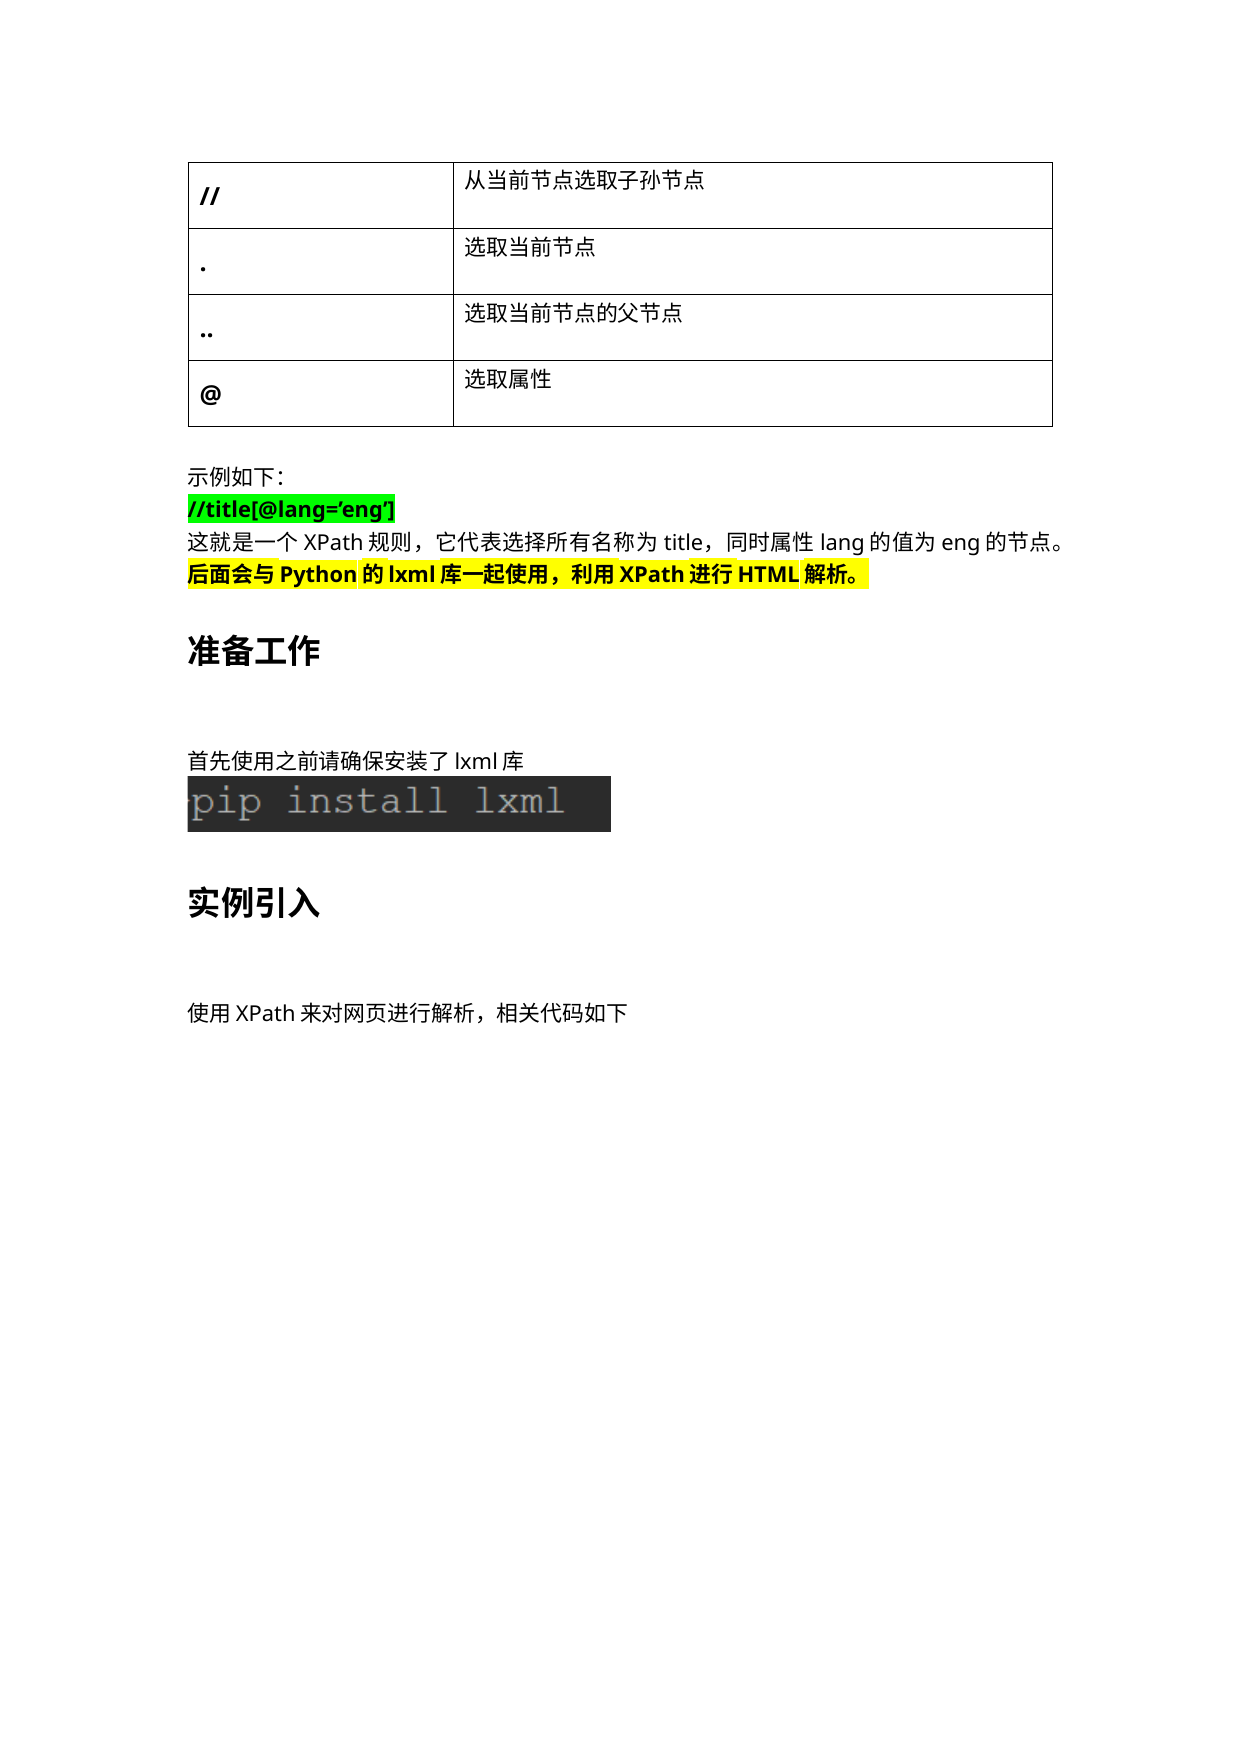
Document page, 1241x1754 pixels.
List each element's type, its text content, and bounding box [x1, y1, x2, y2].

table_cell 选取当前节点的父节点 [454, 295, 1052, 360]
table_cell . [189, 229, 453, 294]
table_cell 从当前节点选取子孙节点 [454, 163, 1052, 228]
text 示例如下： [187, 460, 1053, 492]
table_cell // [189, 163, 453, 228]
subtitle 准备工作 [187, 617, 1053, 682]
text 使用XPath来对网页进行解析，相关代码如下 [187, 996, 1053, 1028]
text //title[@lang=’eng’] [187, 492, 1053, 525]
table_cell 选取当前节点 [454, 229, 1052, 294]
table_cell @ [189, 361, 453, 426]
subtitle 实例引入 [187, 868, 1053, 933]
text 首先使用之前请确保安装了lxml库 [187, 744, 1053, 776]
table_cell .. [189, 295, 453, 360]
table_cell 选取属性 [454, 361, 1052, 426]
text 这就是一个XPath规则，它代表选择所有名称为title，同时属性lang的值为eng的节点。后面会与Python的lxml库一起使用，利用XPath进行HTML解析。 [187, 525, 1053, 590]
picture [187, 776, 611, 832]
